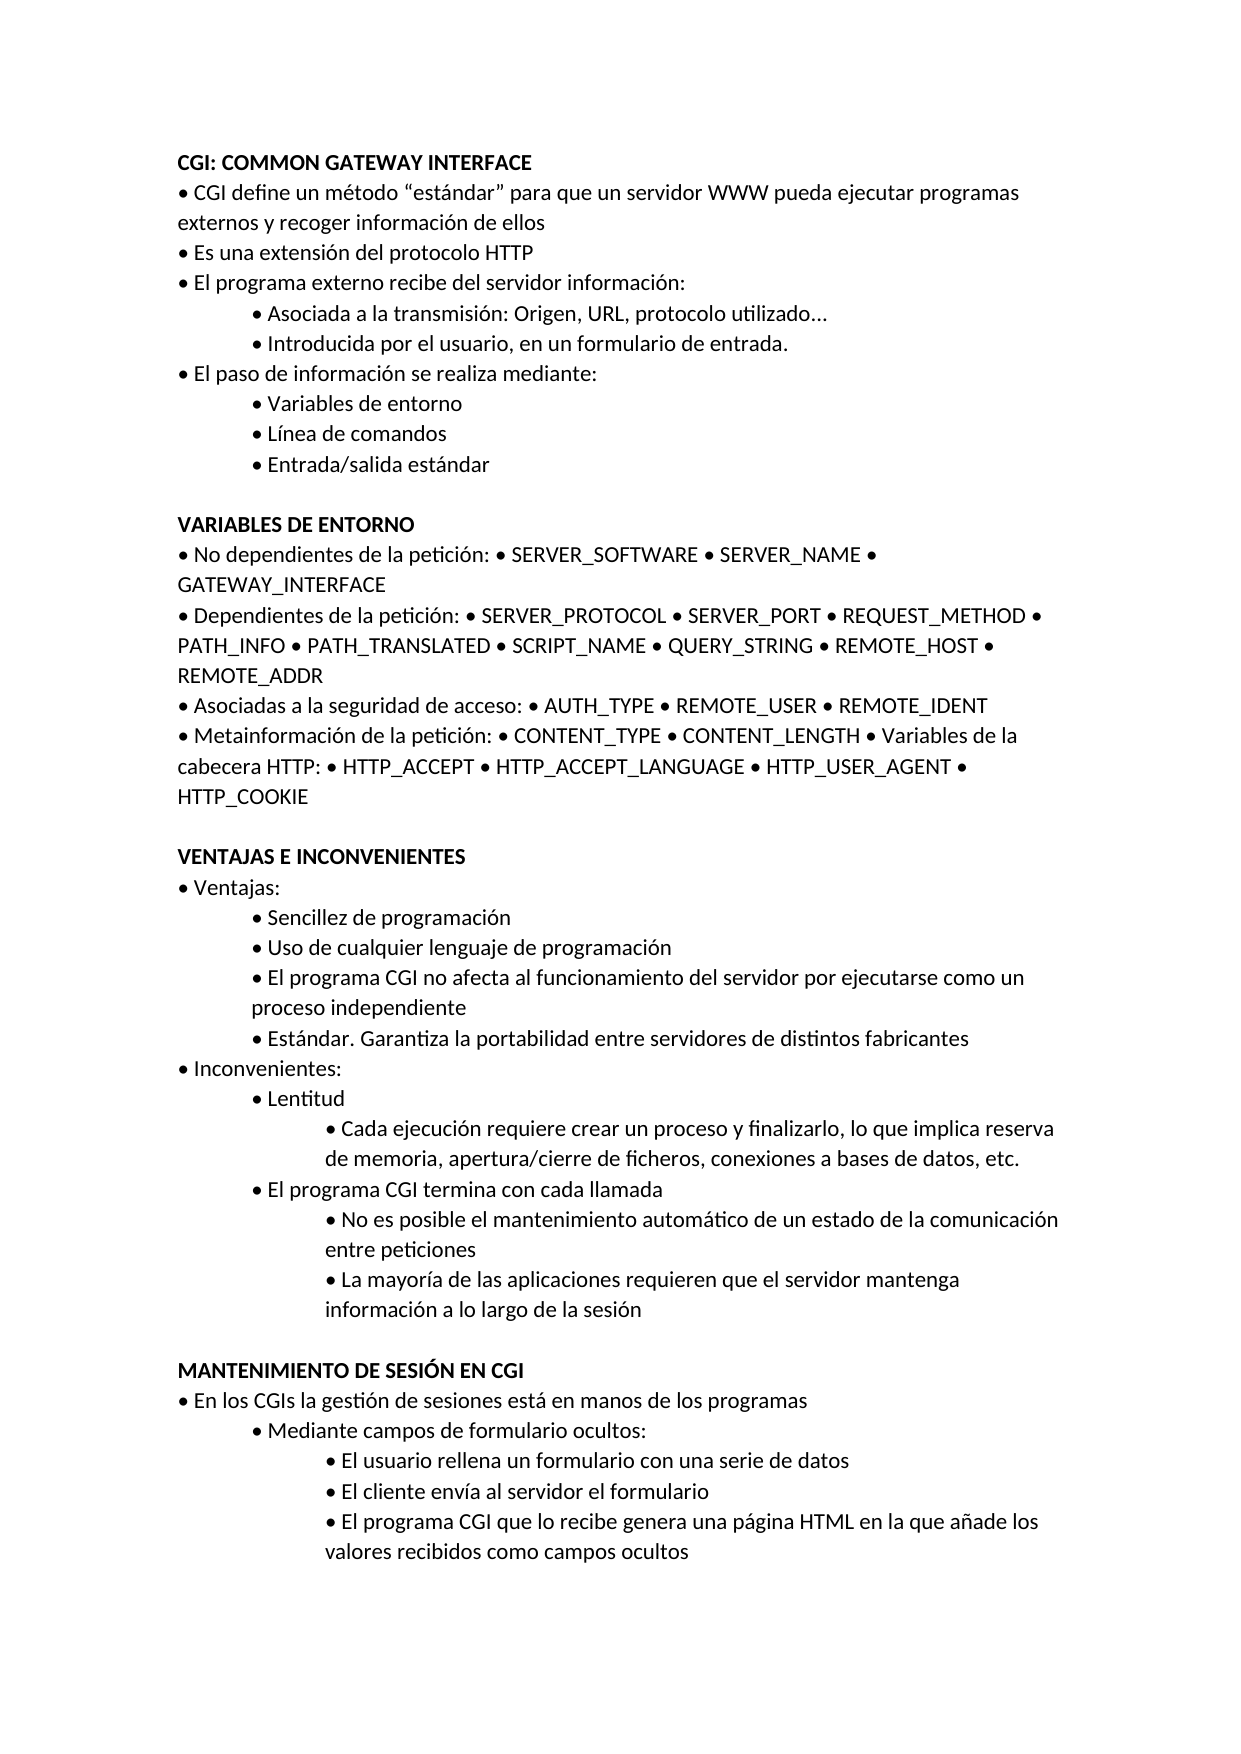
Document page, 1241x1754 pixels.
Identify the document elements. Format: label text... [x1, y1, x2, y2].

text • Es una extensión del protocolo HTTP [177, 238, 1063, 266]
text • En los CGIs la gestión de sesiones está en manos de los programas [177, 1386, 1063, 1414]
text • El cliente envía al servidor el formulario [251, 1477, 1063, 1505]
text • El usuario rellena un formulario con una serie de datos [251, 1447, 1063, 1474]
text • Estándar. Garantiza la portabilidad entre servidores de distintos fabricantes [177, 1024, 1063, 1052]
text • No dependientes de la petición: • SERVER_SOFTWARE • SERVER_NAME • GATEWAY_INTERFACE [177, 540, 1063, 598]
text • El paso de información se realiza mediante: [177, 359, 1063, 387]
text • Ventajas: [177, 873, 1063, 901]
text • Asociadas a la seguridad de acceso: • AUTH_TYPE • REMOTE_USER • REMOTE_IDENT [177, 691, 1063, 719]
text • Dependientes de la petición: • SERVER_PROTOCOL • SERVER_PORT • REQUEST_METHOD • PATH_INFO • PATH_TRANSLATED • SCRIPT_NAME • QUERY_STRING • REMOTE_HOST • REMOTE_ADDR [177, 601, 1063, 689]
text • El programa CGI que lo recibe genera una página HTML en la que añade los valores recibidos como campos ocultos [325, 1507, 1063, 1565]
text • La mayoría de las aplicaciones requieren que el servidor mantenga información a lo largo de la sesión [325, 1265, 1063, 1323]
text MANTENIMIENTO DE SESIÓN EN CGI [177, 1356, 1063, 1384]
text • Lentitud [177, 1084, 1063, 1112]
text • El programa CGI no afecta al funcionamiento del servidor por ejecutarse como un proceso independiente [251, 963, 1063, 1021]
text • Línea de comandos [177, 419, 1063, 447]
text • Cada ejecución requiere crear un proceso y finalizarlo, lo que implica reserva de memoria, apertura/cierre de ficheros, conexiones a bases de datos, etc. [325, 1114, 1063, 1172]
text • Asociada a la transmisión: Origen, URL, protocolo utilizado... [177, 299, 1063, 327]
text • Sencillez de programación [177, 903, 1063, 931]
text • Variables de entorno [177, 389, 1063, 417]
text • Inconvenientes: [177, 1054, 1063, 1082]
text • Metainformación de la petición: • CONTENT_TYPE • CONTENT_LENGTH • Variables de la cabecera HTTP: • HTTP_ACCEPT • HTTP_ACCEPT_LANGUAGE • HTTP_USER_AGENT • HTTP_COOKIE [177, 722, 1063, 810]
text • El programa externo recibe del servidor información: [177, 268, 1063, 296]
text • El programa CGI termina con cada llamada [177, 1175, 1063, 1203]
text • Mediante campos de formulario ocultos: [177, 1416, 1063, 1444]
text • CGI define un método “estándar” para que un servidor WWW pueda ejecutar programas externos y recoger información de ellos [177, 178, 1063, 236]
text • Uso de cualquier lenguaje de programación [177, 933, 1063, 961]
text VARIABLES DE ENTORNO [177, 510, 1063, 538]
text CGI: COMMON GATEWAY INTERFACE [177, 148, 1063, 176]
text • No es posible el mantenimiento automático de un estado de la comunicación entre peticiones [325, 1205, 1063, 1263]
text VENTAJAS E INCONVENIENTES [177, 842, 1063, 870]
text • Introducida por el usuario, en un formulario de entrada. [177, 329, 1063, 357]
text • Entrada/salida estándar [177, 450, 1063, 478]
